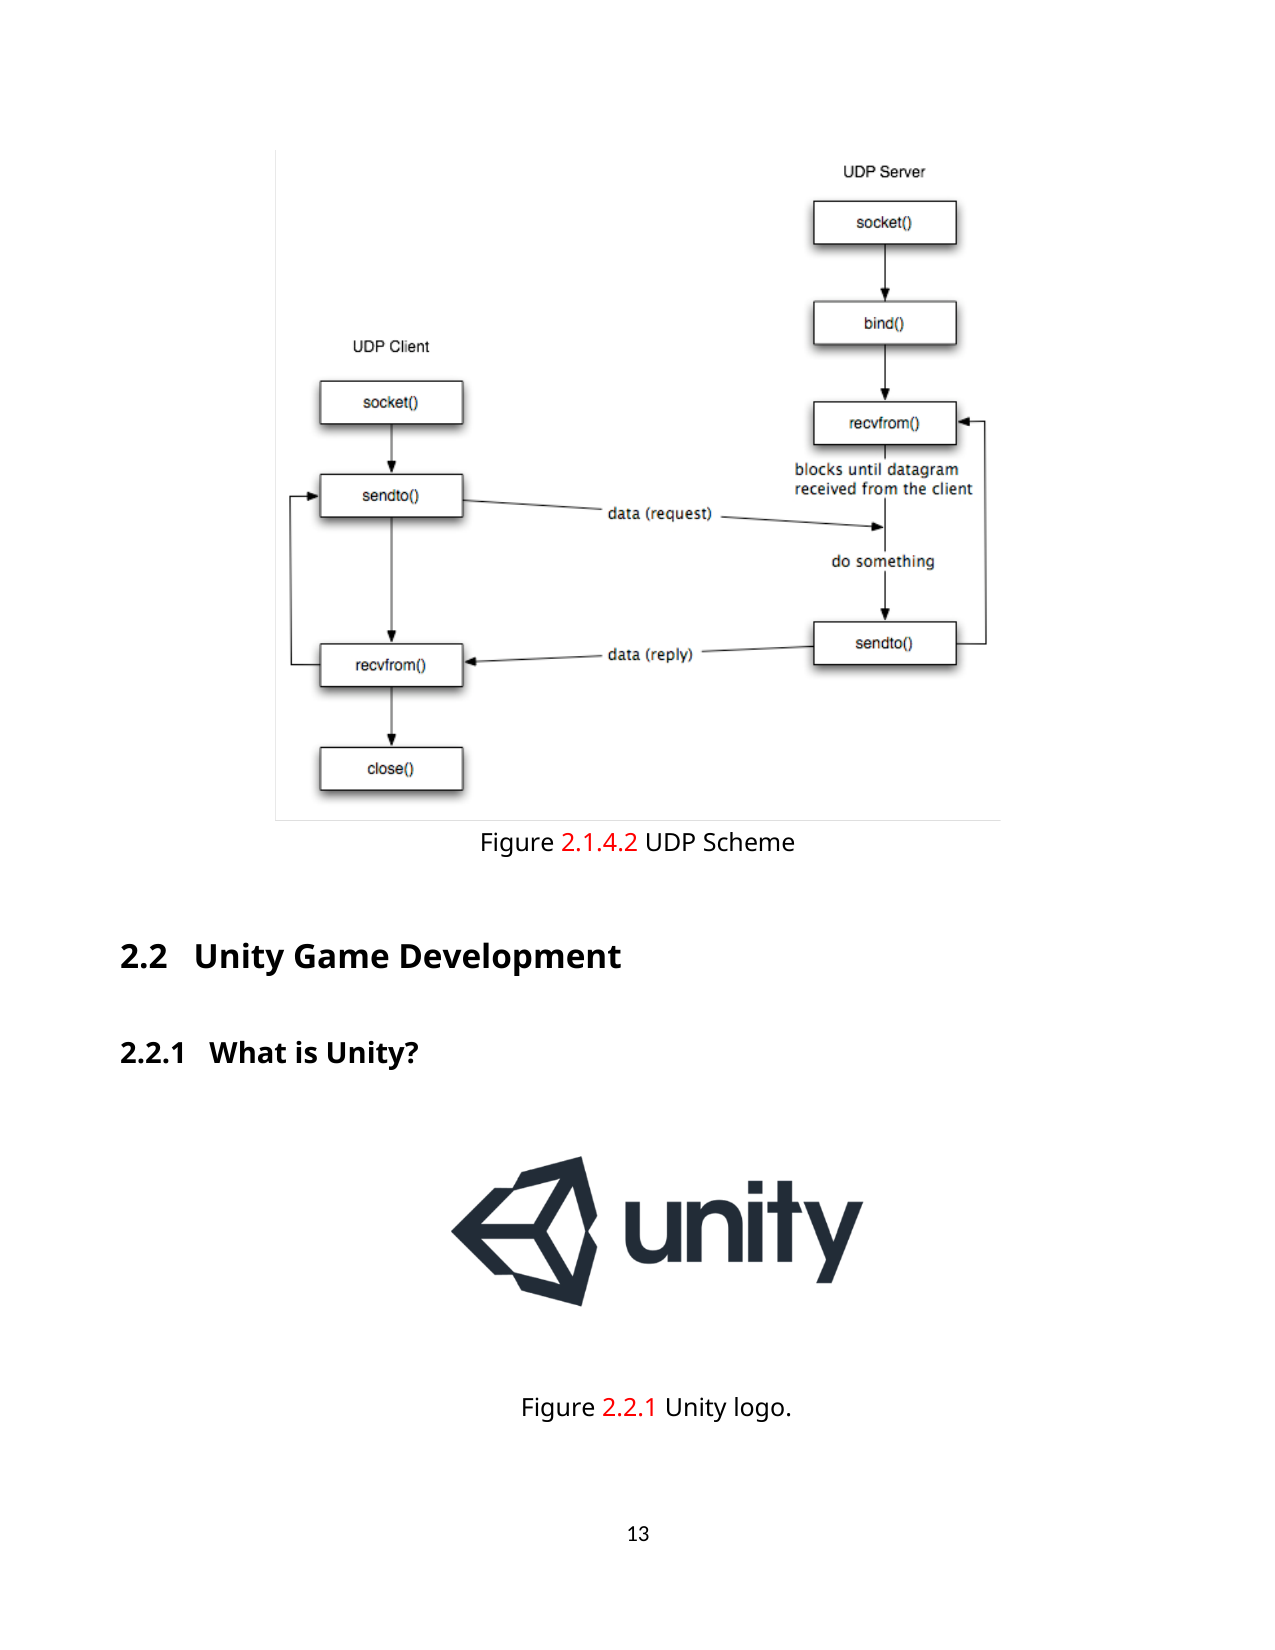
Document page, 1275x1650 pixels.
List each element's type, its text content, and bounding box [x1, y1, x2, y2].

text Figure 2.2.1 Unity logo. [157, 1390, 1155, 1424]
picture [447, 1074, 866, 1388]
text Figure 2.1.4.2 UDP Scheme [120, 824, 1155, 858]
subtitle 2.2.1 What is Unity? [120, 1032, 1155, 1072]
picture [274, 150, 1001, 822]
subtitle 2.2 Unity Game Development [120, 932, 1155, 978]
